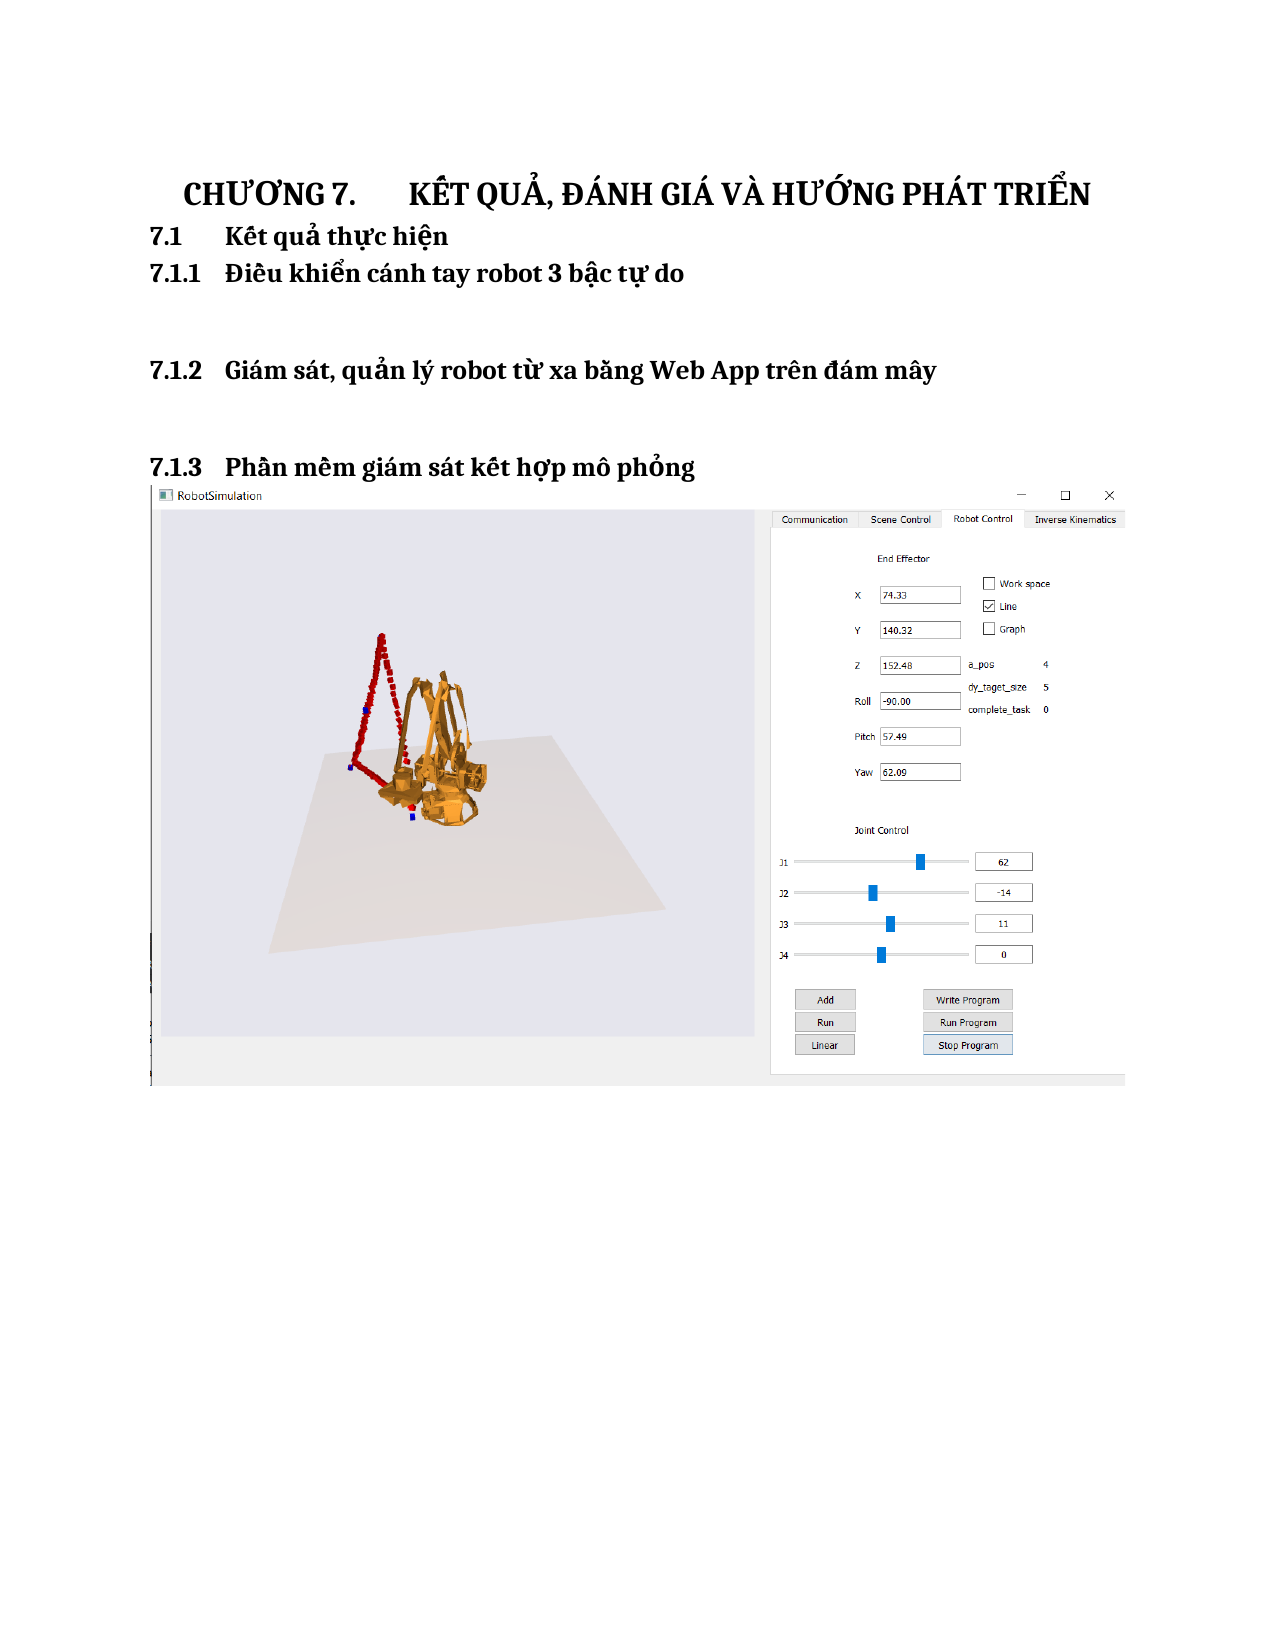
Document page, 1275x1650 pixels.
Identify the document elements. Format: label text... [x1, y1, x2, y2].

subtitle 7.1 Kết quả thực hiện [150, 221, 1125, 252]
subtitle 7.1.3 Phần mềm giám sát kết hợp mô phỏng [150, 452, 1125, 483]
picture [150, 485, 1125, 1086]
subtitle 7.1.2 Giám sát, quản lý robot từ xa bằng Web App trên đám mây [150, 355, 1125, 386]
subtitle CHƯƠNG 7. KẾT QUẢ, ĐÁNH GIÁ VÀ HƯỚNG PHÁT TRIỂN [150, 175, 1125, 213]
subtitle 7.1.1 Điều khiển cánh tay robot 3 bậc tự do [150, 258, 1125, 289]
